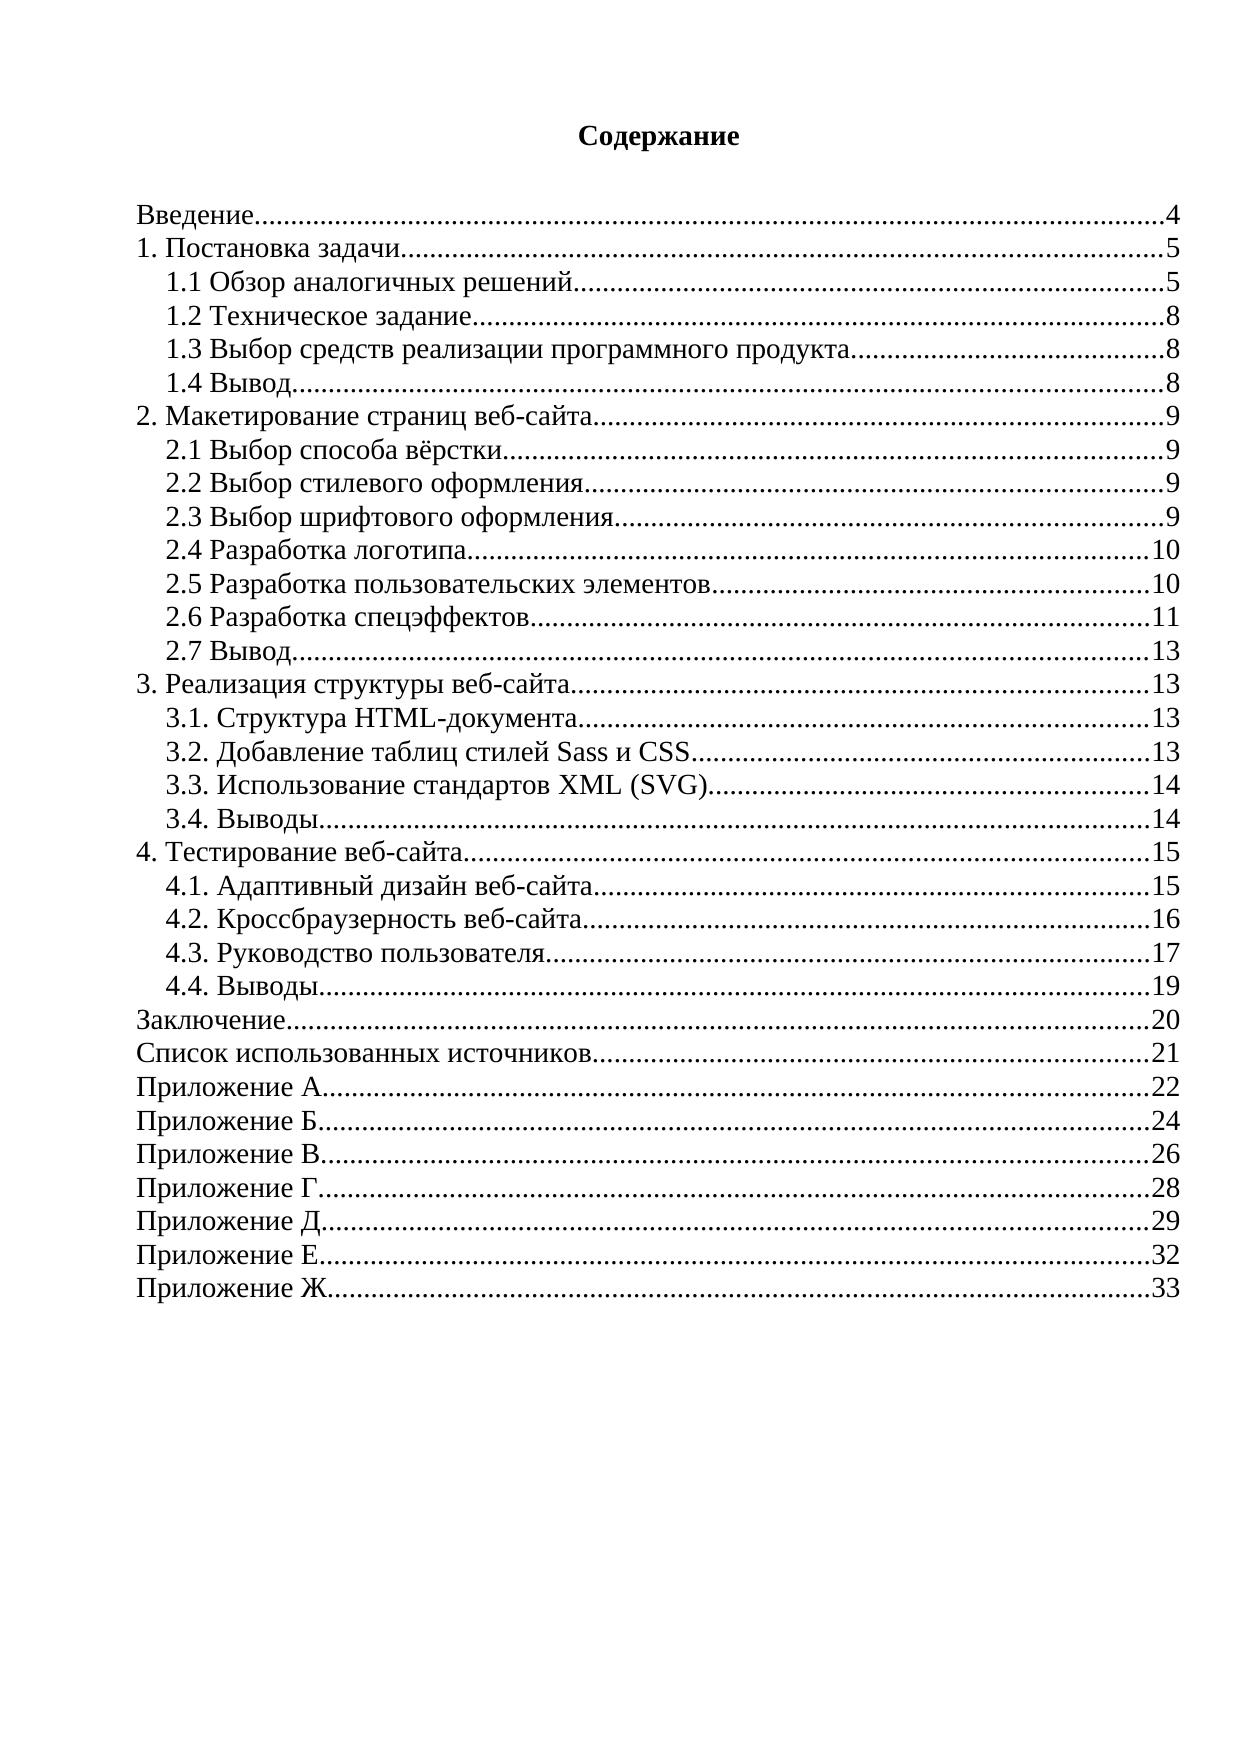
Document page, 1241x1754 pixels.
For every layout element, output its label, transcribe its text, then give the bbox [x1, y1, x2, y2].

text Содержание [136, 118, 1181, 152]
